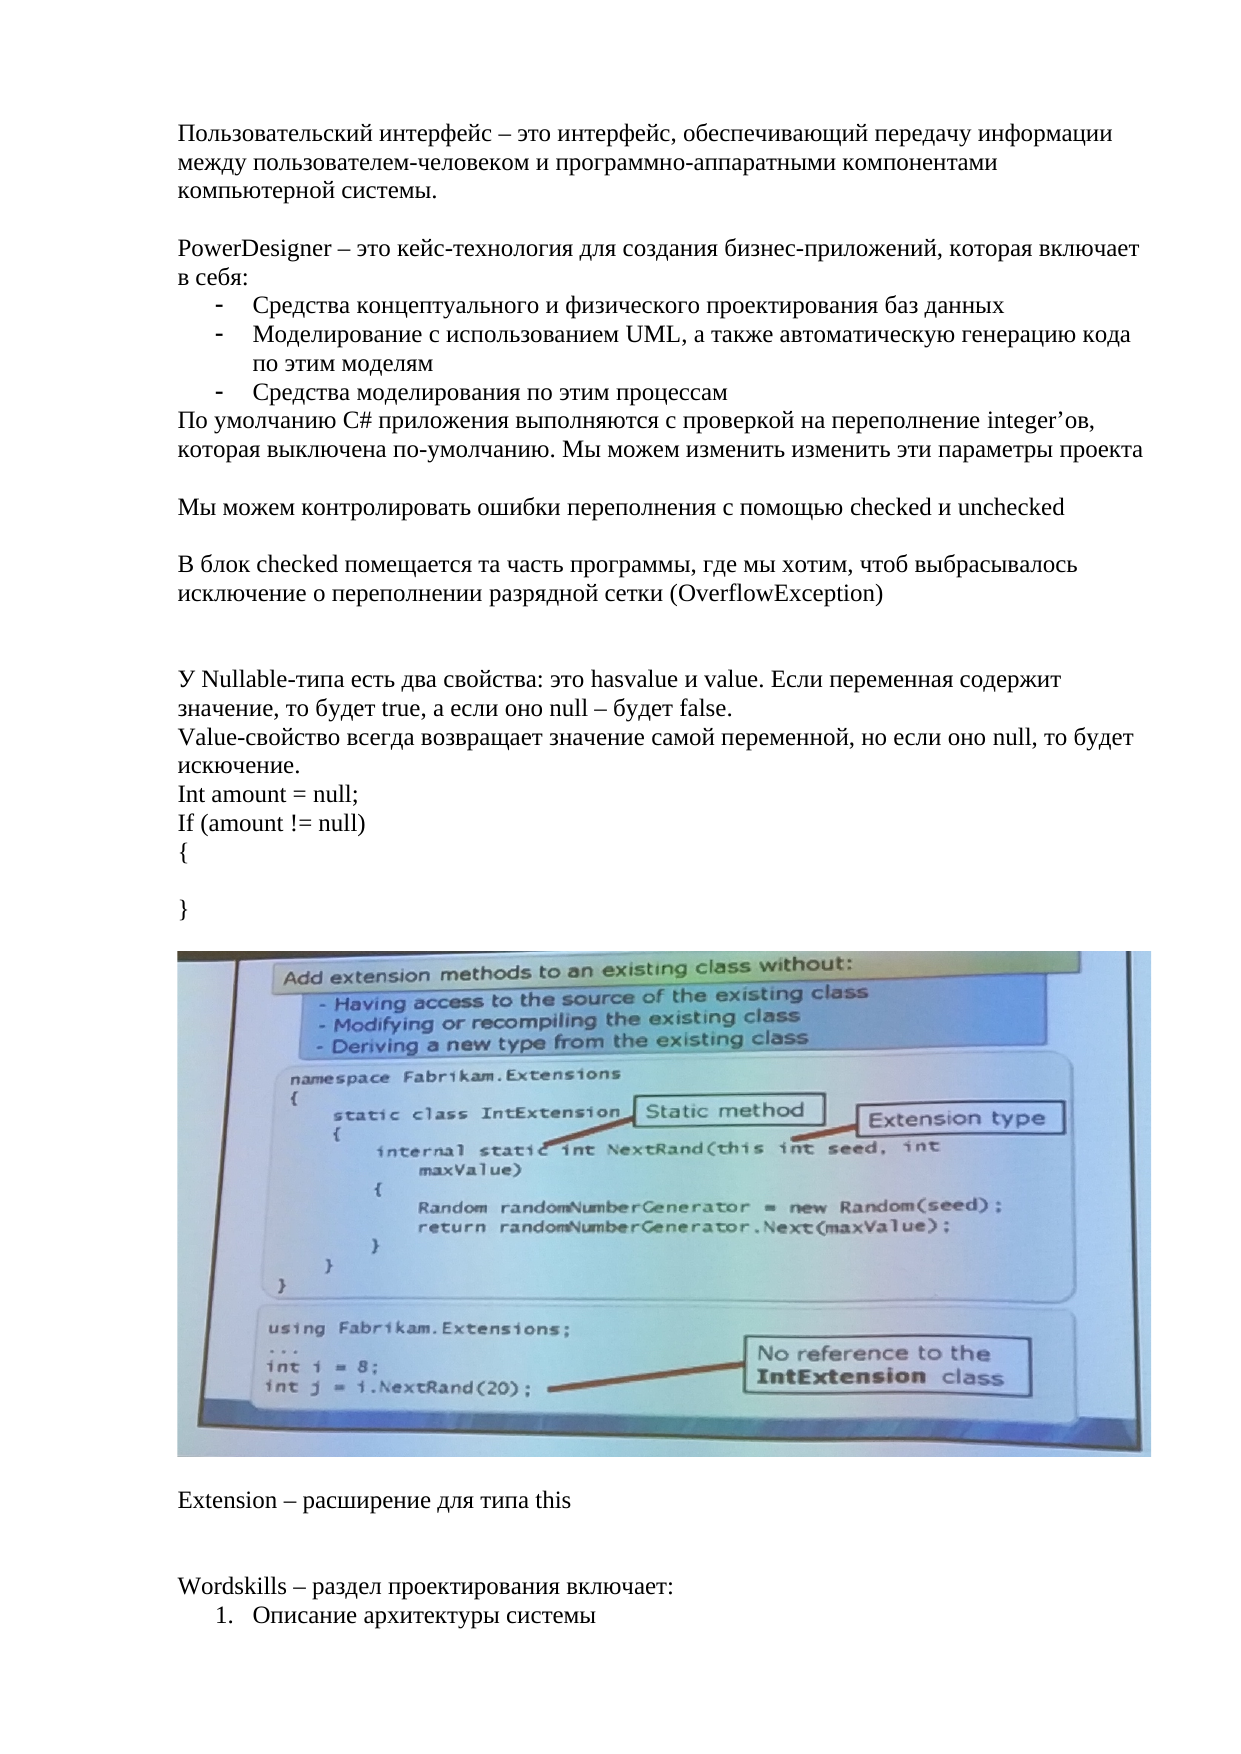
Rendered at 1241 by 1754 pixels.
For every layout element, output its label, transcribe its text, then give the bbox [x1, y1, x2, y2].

list Средства концептуального и физического проектирования баз данных [215, 291, 1152, 319]
text Wordskills – раздел проектирования включает: [177, 1571, 1152, 1600]
text Extension – расширение для типа this [177, 1485, 1152, 1514]
text If (amount != null) [177, 808, 1152, 837]
list Средства моделирования по этим процессам [215, 377, 1152, 406]
text Пользовательский интерфейс – это интерфейс, обеспечивающий передачу информации между пользователем-человеком и программно-аппаратными компонентами компьютерной системы. [177, 118, 1152, 204]
text } [177, 894, 1152, 923]
text Value-свойство всегда возвращает значение самой переменной, но если оно null, то будет искючение. [177, 722, 1152, 779]
text В блок checked помещается та часть программы, где мы хотим, чтоб выбрасывалось исключение о переполнении разрядной сетки (OverflowException) [177, 549, 1152, 607]
text { [177, 837, 1152, 866]
list Описание архитектуры системы [215, 1600, 1152, 1629]
picture [177, 951, 1152, 1457]
text Мы можем контролировать ошибки переполнения с помощью checked и unchecked [177, 492, 1152, 521]
text У Nullable-типа есть два свойства: это hasvalue и value. Если переменная содержит значение, то будет true, а если оно null – будет false. [177, 664, 1152, 722]
list Моделирование с использованием UML, а также автоматическую генерацию кода по этим моделям [215, 319, 1152, 377]
text Int amount = null; [177, 779, 1152, 808]
text PowerDesigner – это кейс-технология для создания бизнес-приложений, которая включает в себя: [177, 233, 1152, 291]
text По умолчанию C# приложения выполняются с проверкой на переполнение integer’ов, которая выключена по-умолчанию. Мы можем изменить изменить эти параметры проекта [177, 406, 1152, 463]
